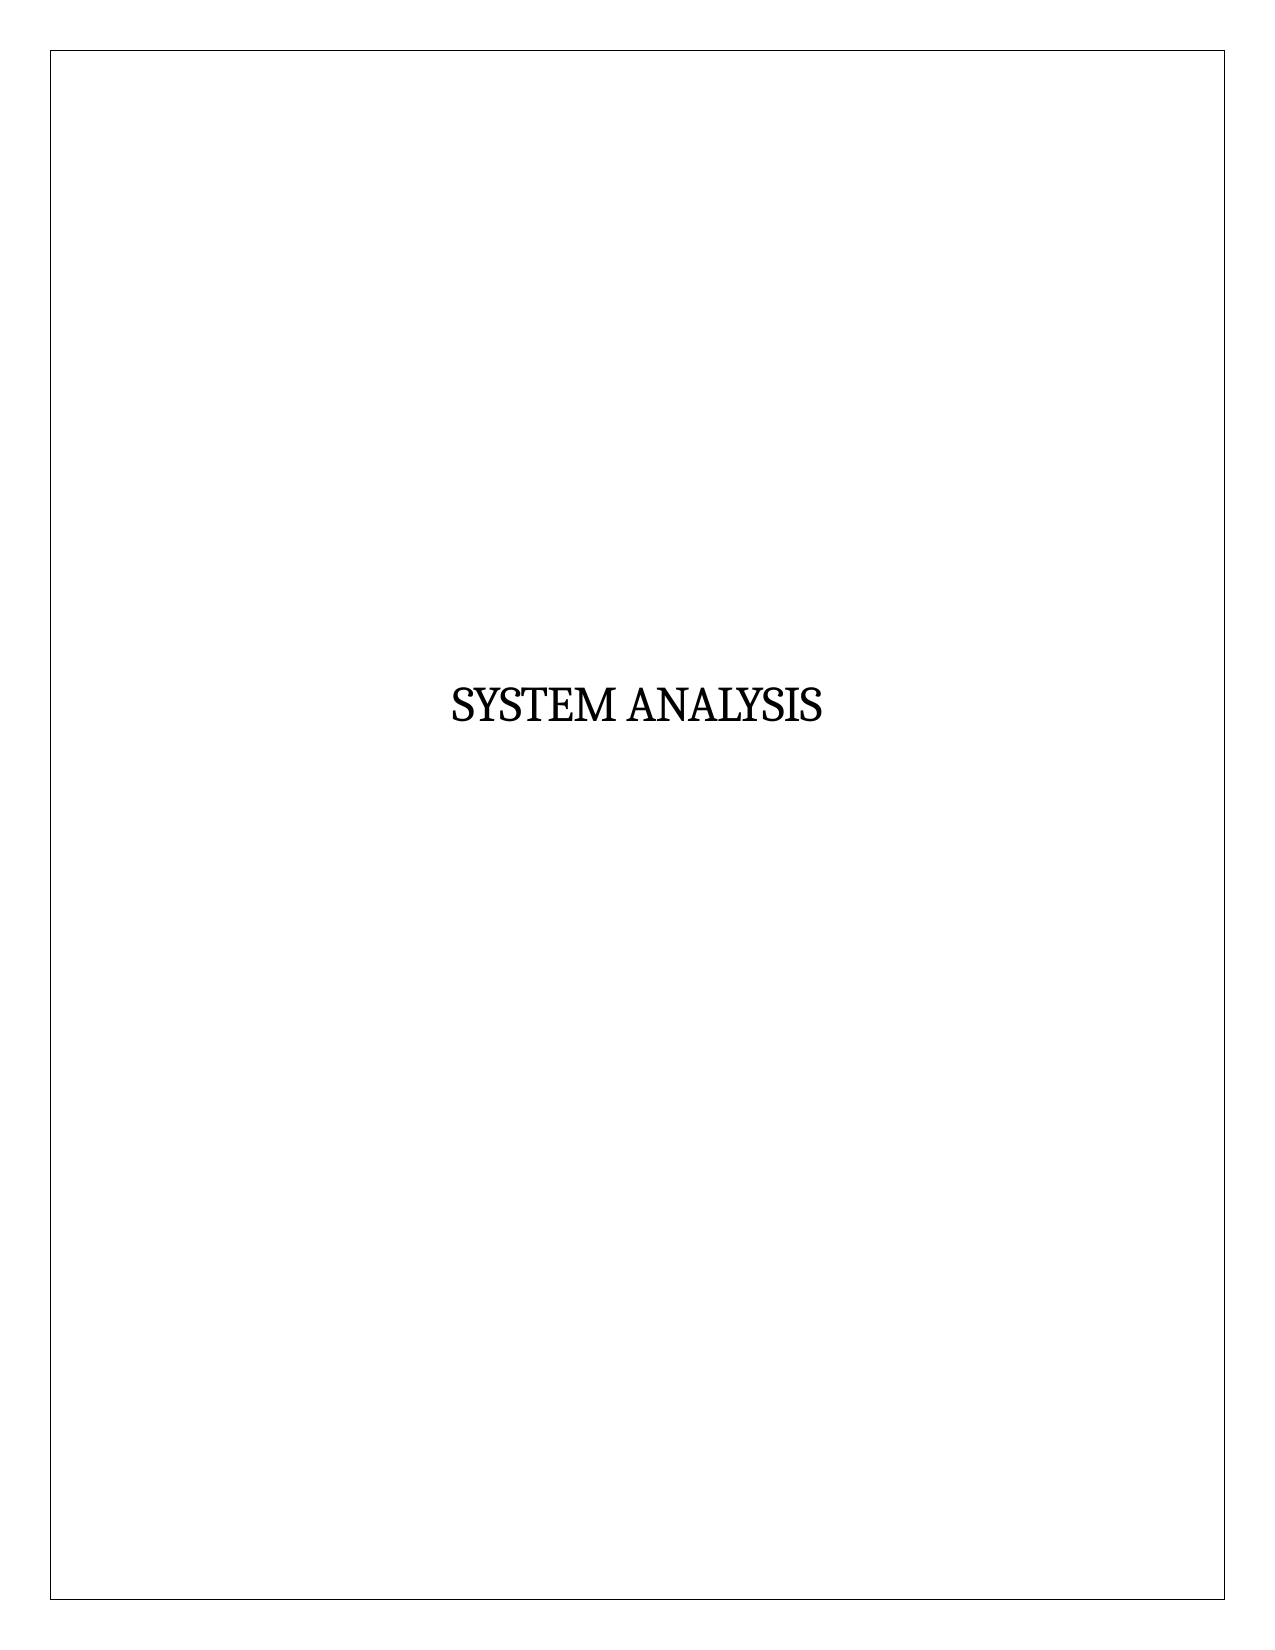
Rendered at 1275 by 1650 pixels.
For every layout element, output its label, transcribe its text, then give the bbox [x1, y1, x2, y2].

title SYSTEM ANALYSIS [150, 676, 1125, 733]
